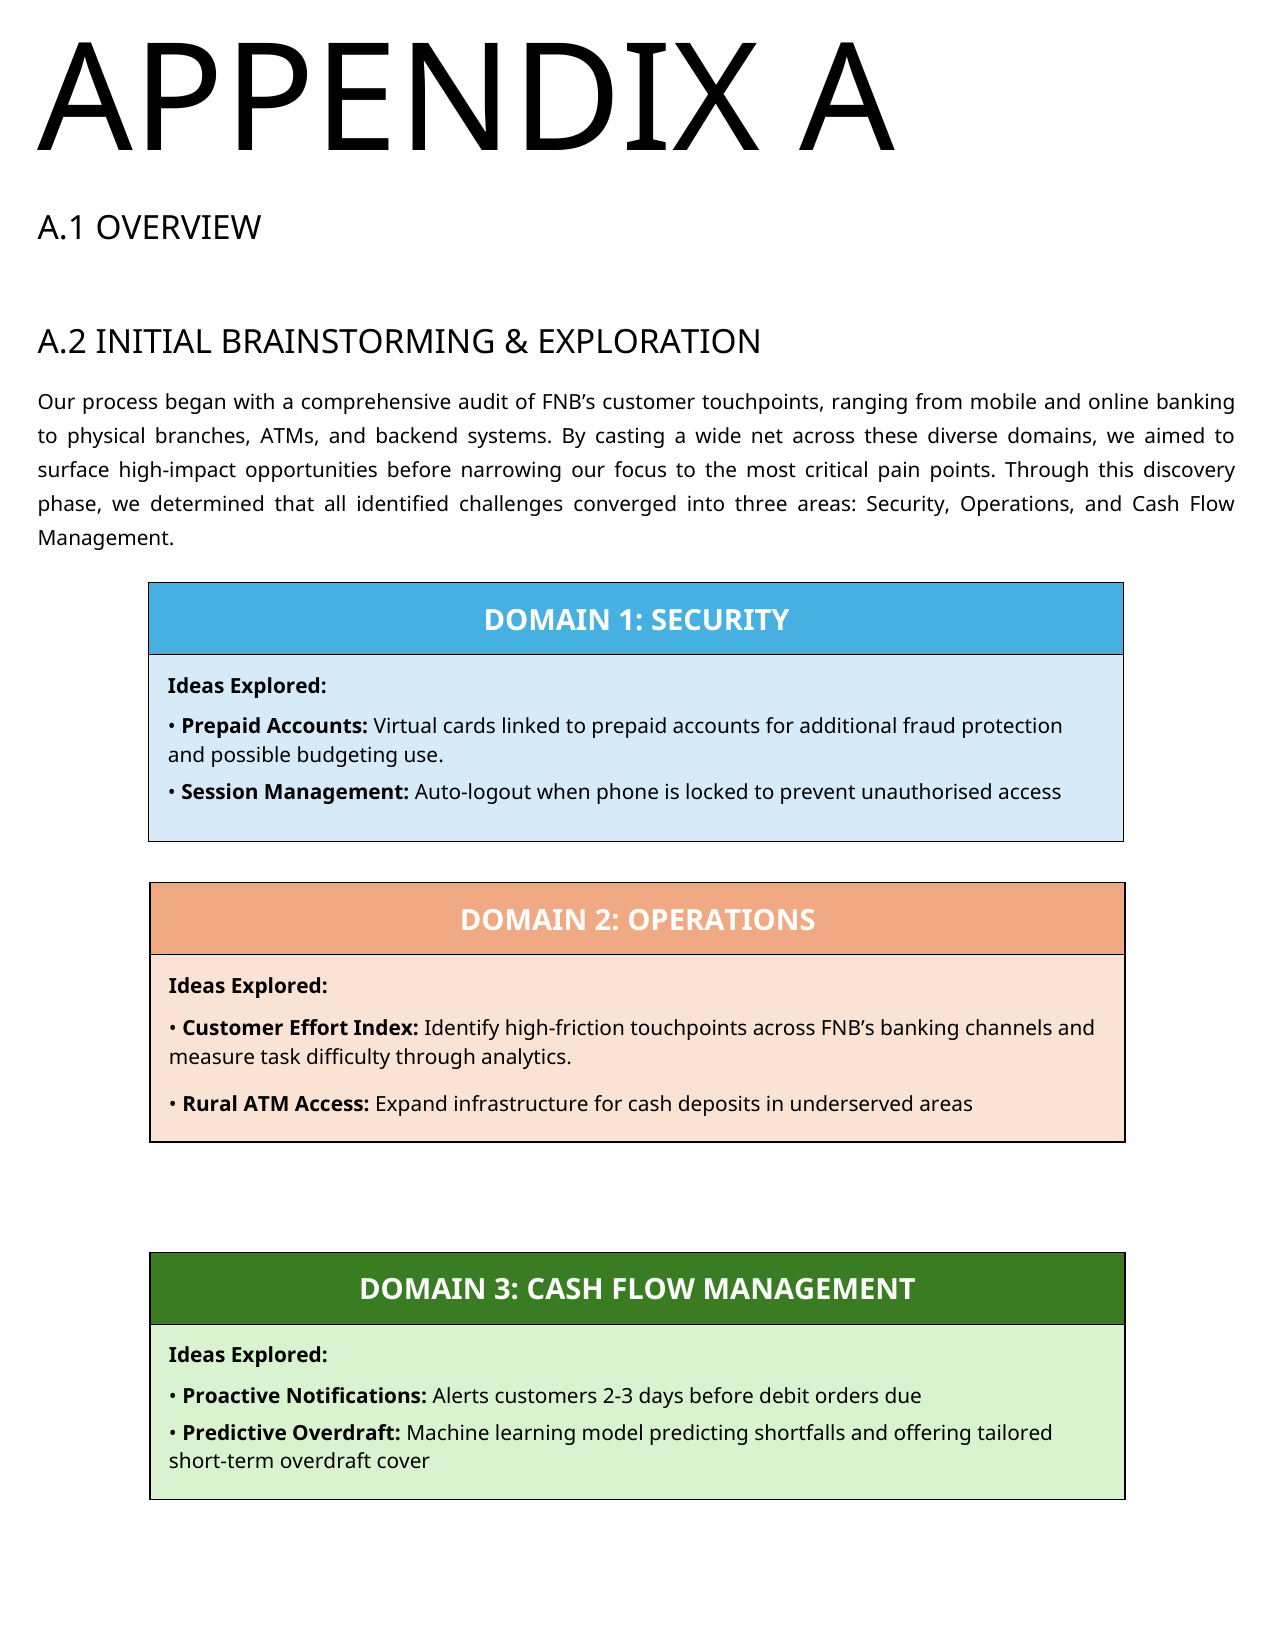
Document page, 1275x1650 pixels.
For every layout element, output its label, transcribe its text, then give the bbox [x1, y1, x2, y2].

subtitle A.2 Initial Brainstorming & Exploration [37, 321, 1237, 362]
table_cell Ideas Explored: • Proactive Notifications: Alerts customers 2-3 days before debit orders due • Predictive Overdraft: Machine learning model predicting shortfalls and offering tailored short-term overdraft cover [151, 1325, 1124, 1499]
table_header DOMAIN 3: CASH FLOW MANAGEMENT [151, 1253, 1124, 1324]
text Our process began with a comprehensive audit of FNB’s customer touchpoints, ranging from mobile and online banking to physical branches, ATMs, and backend systems. By casting a wide net across these diverse domains, we aimed to surface high-impact opportunities before narrowing our focus to the most critical pain points. Through this discovery phase, we determined that all identified challenges converged into three areas: Security, Operations, and Cash Flow Management. [37, 387, 1237, 551]
table_header DOMAIN 2: OPERATIONS [151, 883, 1124, 954]
table_cell Ideas Explored: • Prepaid Accounts: Virtual cards linked to prepaid accounts for additional fraud protection and possible budgeting use. • Session Management: Auto-logout when phone is locked to prevent unauthorised access [149, 655, 1123, 841]
table_header DOMAIN 1: SECURITY [149, 583, 1123, 654]
subtitle APPENDIX A [37, 37, 1237, 178]
table_cell Ideas Explored: • Customer Effort Index: Identify high-friction touchpoints across FNB’s banking channels and measure task difficulty through analytics. • Rural ATM Access: Expand infrastructure for cash deposits in underserved areas [151, 955, 1124, 1141]
text A.1 OVERVIEW [37, 204, 1237, 249]
